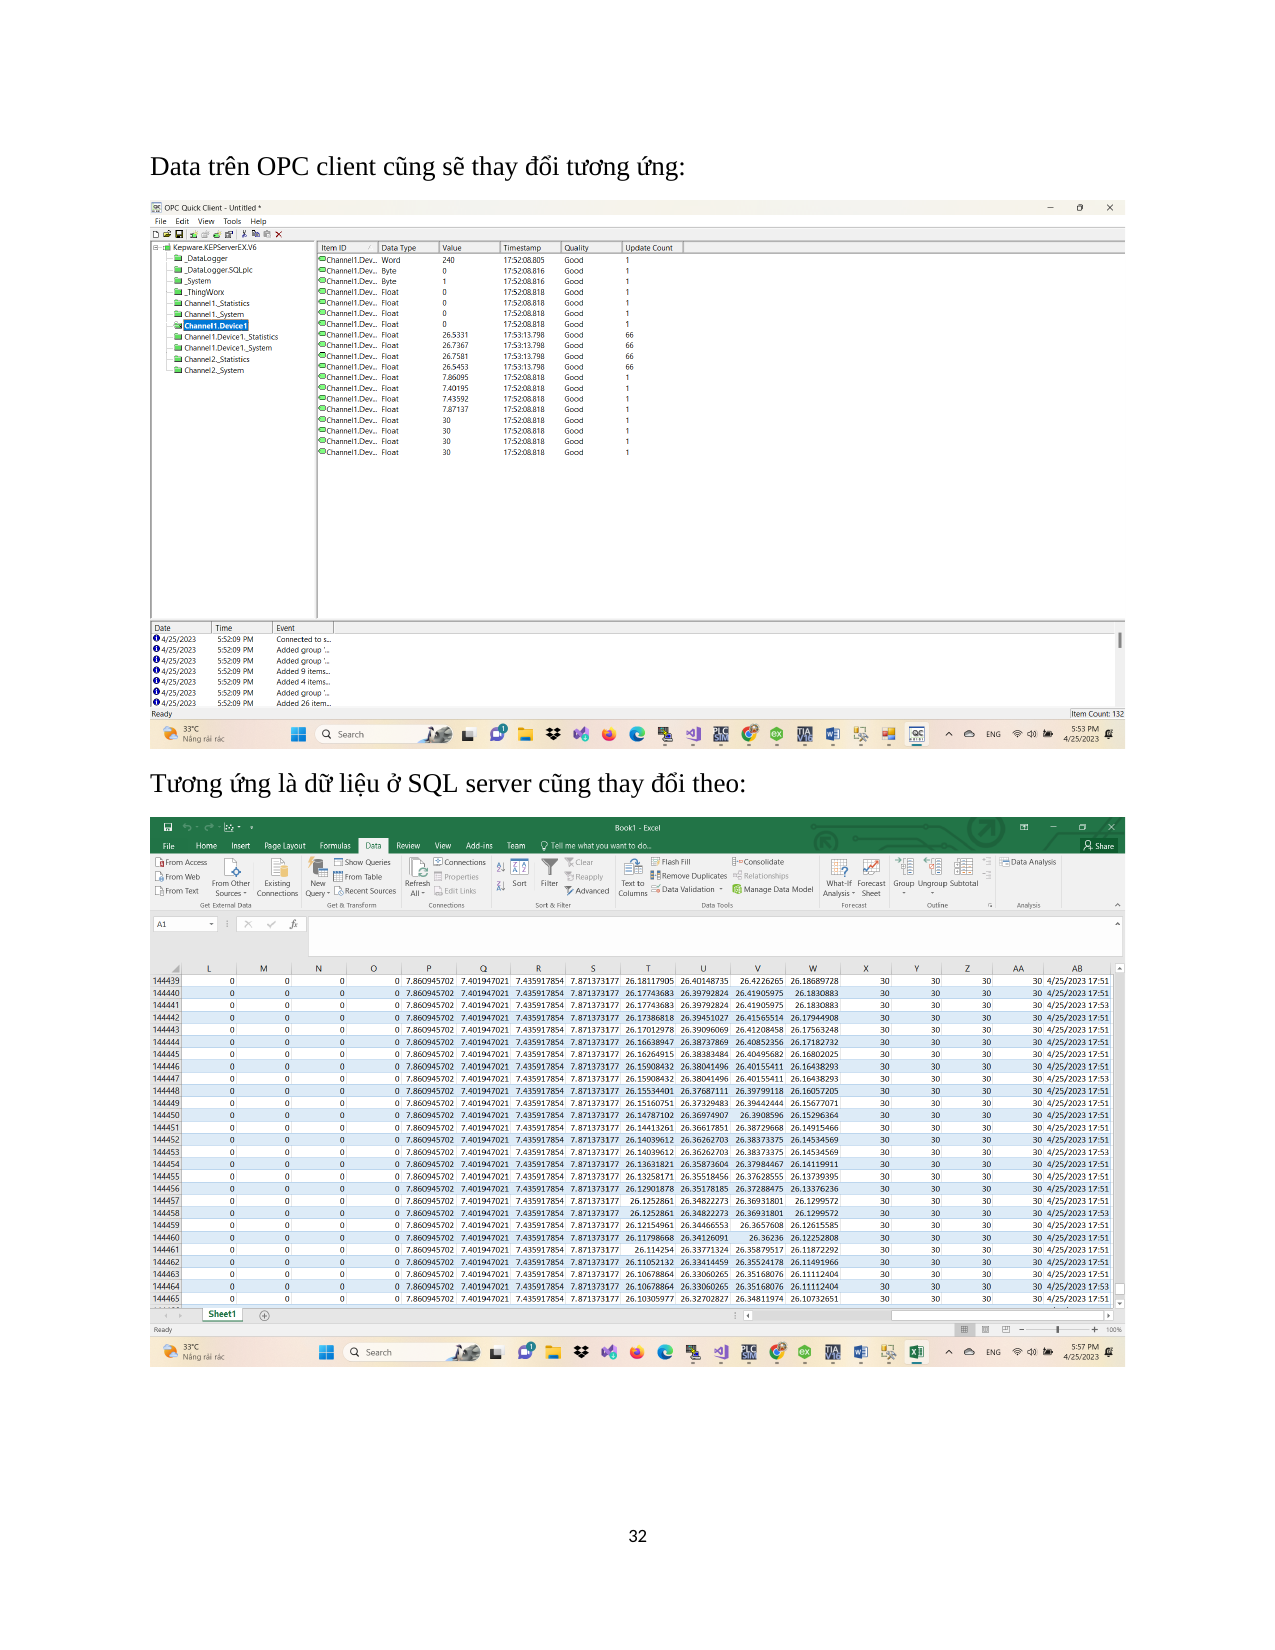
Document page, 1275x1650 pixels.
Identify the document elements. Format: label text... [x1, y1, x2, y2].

text Data trên OPC client cũng sẽ thay đổi tương ứng: [150, 150, 1125, 181]
picture [150, 817, 1125, 1367]
text Tương ứng là dữ liệu ở SQL server cũng thay đổi theo: [150, 767, 1125, 799]
picture [150, 200, 1125, 749]
